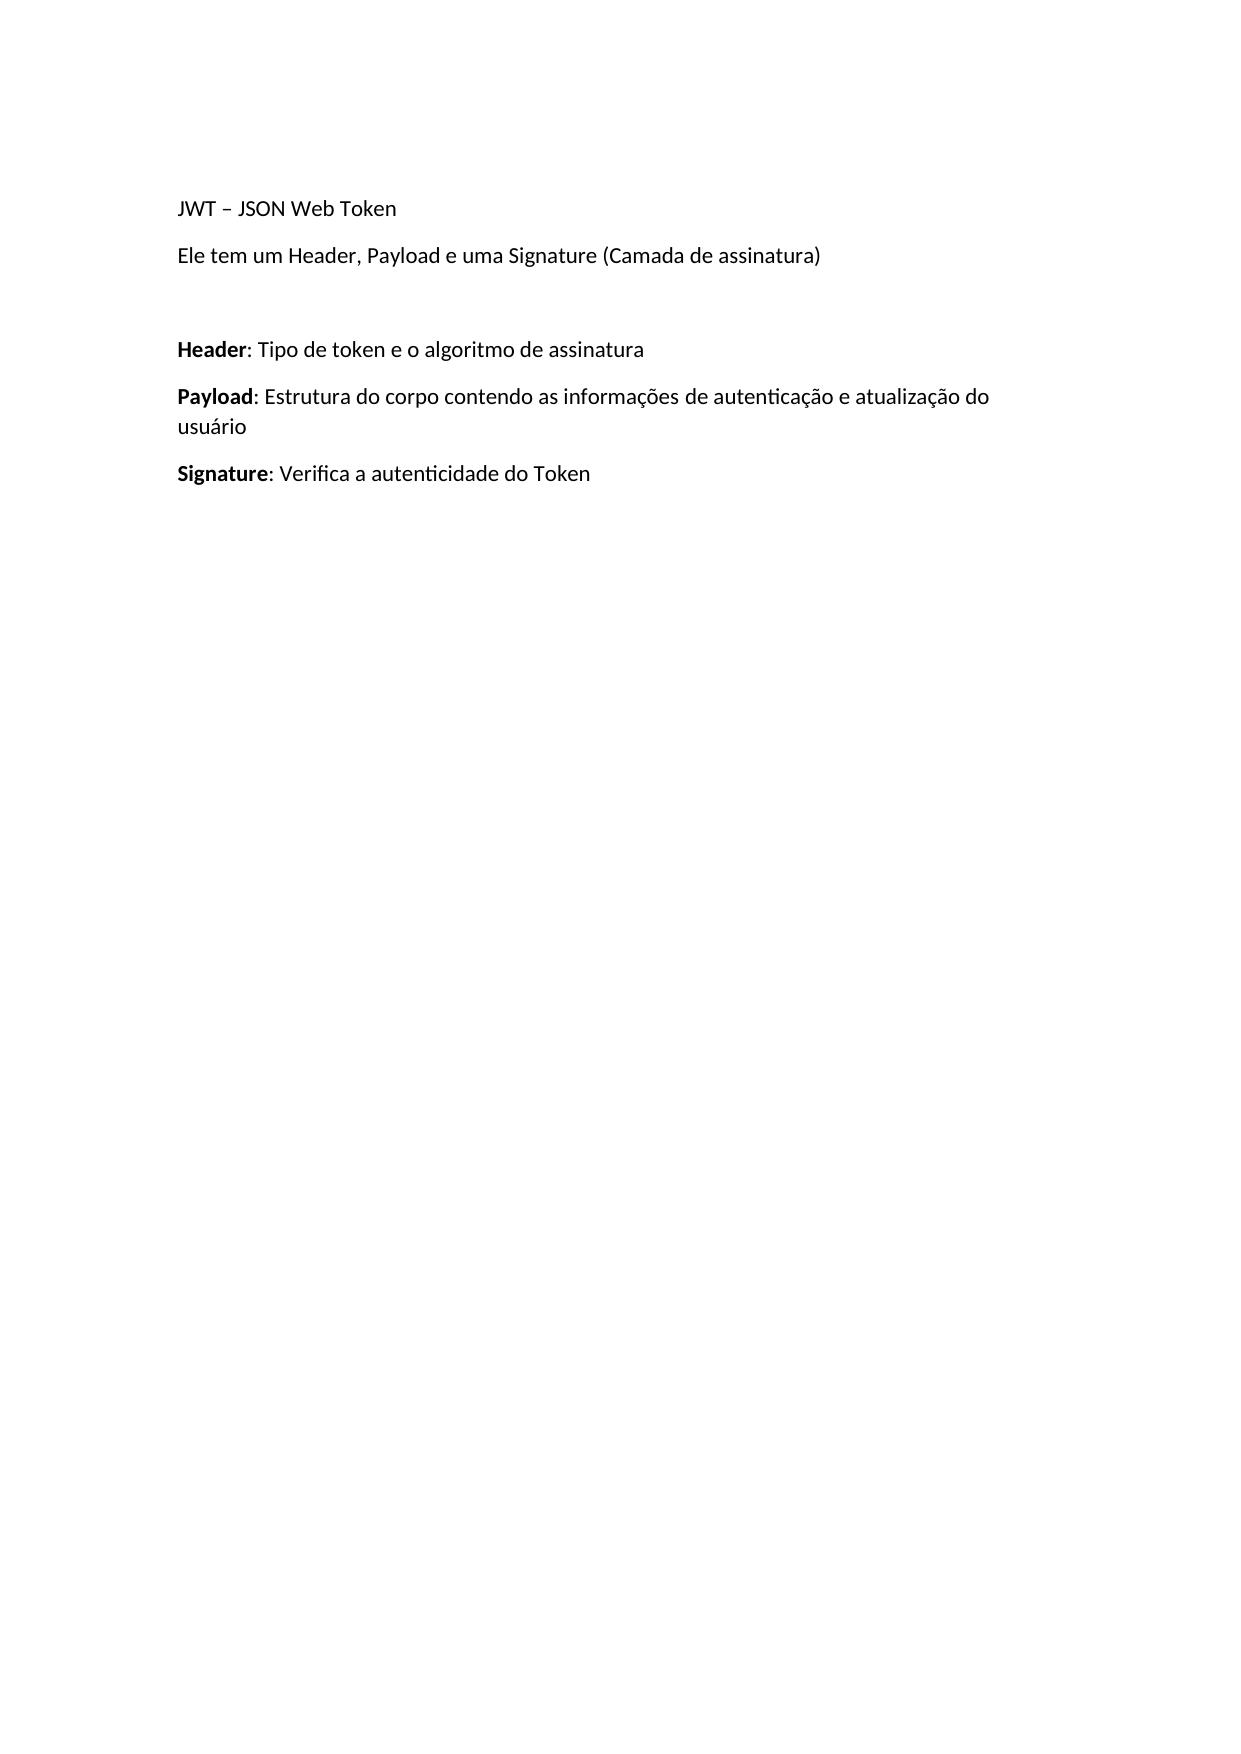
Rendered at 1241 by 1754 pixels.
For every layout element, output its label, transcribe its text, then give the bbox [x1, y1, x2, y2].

text Payload: Estrutura do corpo contendo as informações de autenticação e atualização do usuário [177, 382, 1063, 440]
text Signature: Verifica a autenticidade do Token [177, 459, 1063, 487]
text JWT – JSON Web Token [177, 194, 1063, 222]
text Header: Tipo de token e o algoritmo de assinatura [177, 335, 1063, 363]
text Ele tem um Header, Payload e uma Signature (Camada de assinatura) [177, 241, 1063, 269]
